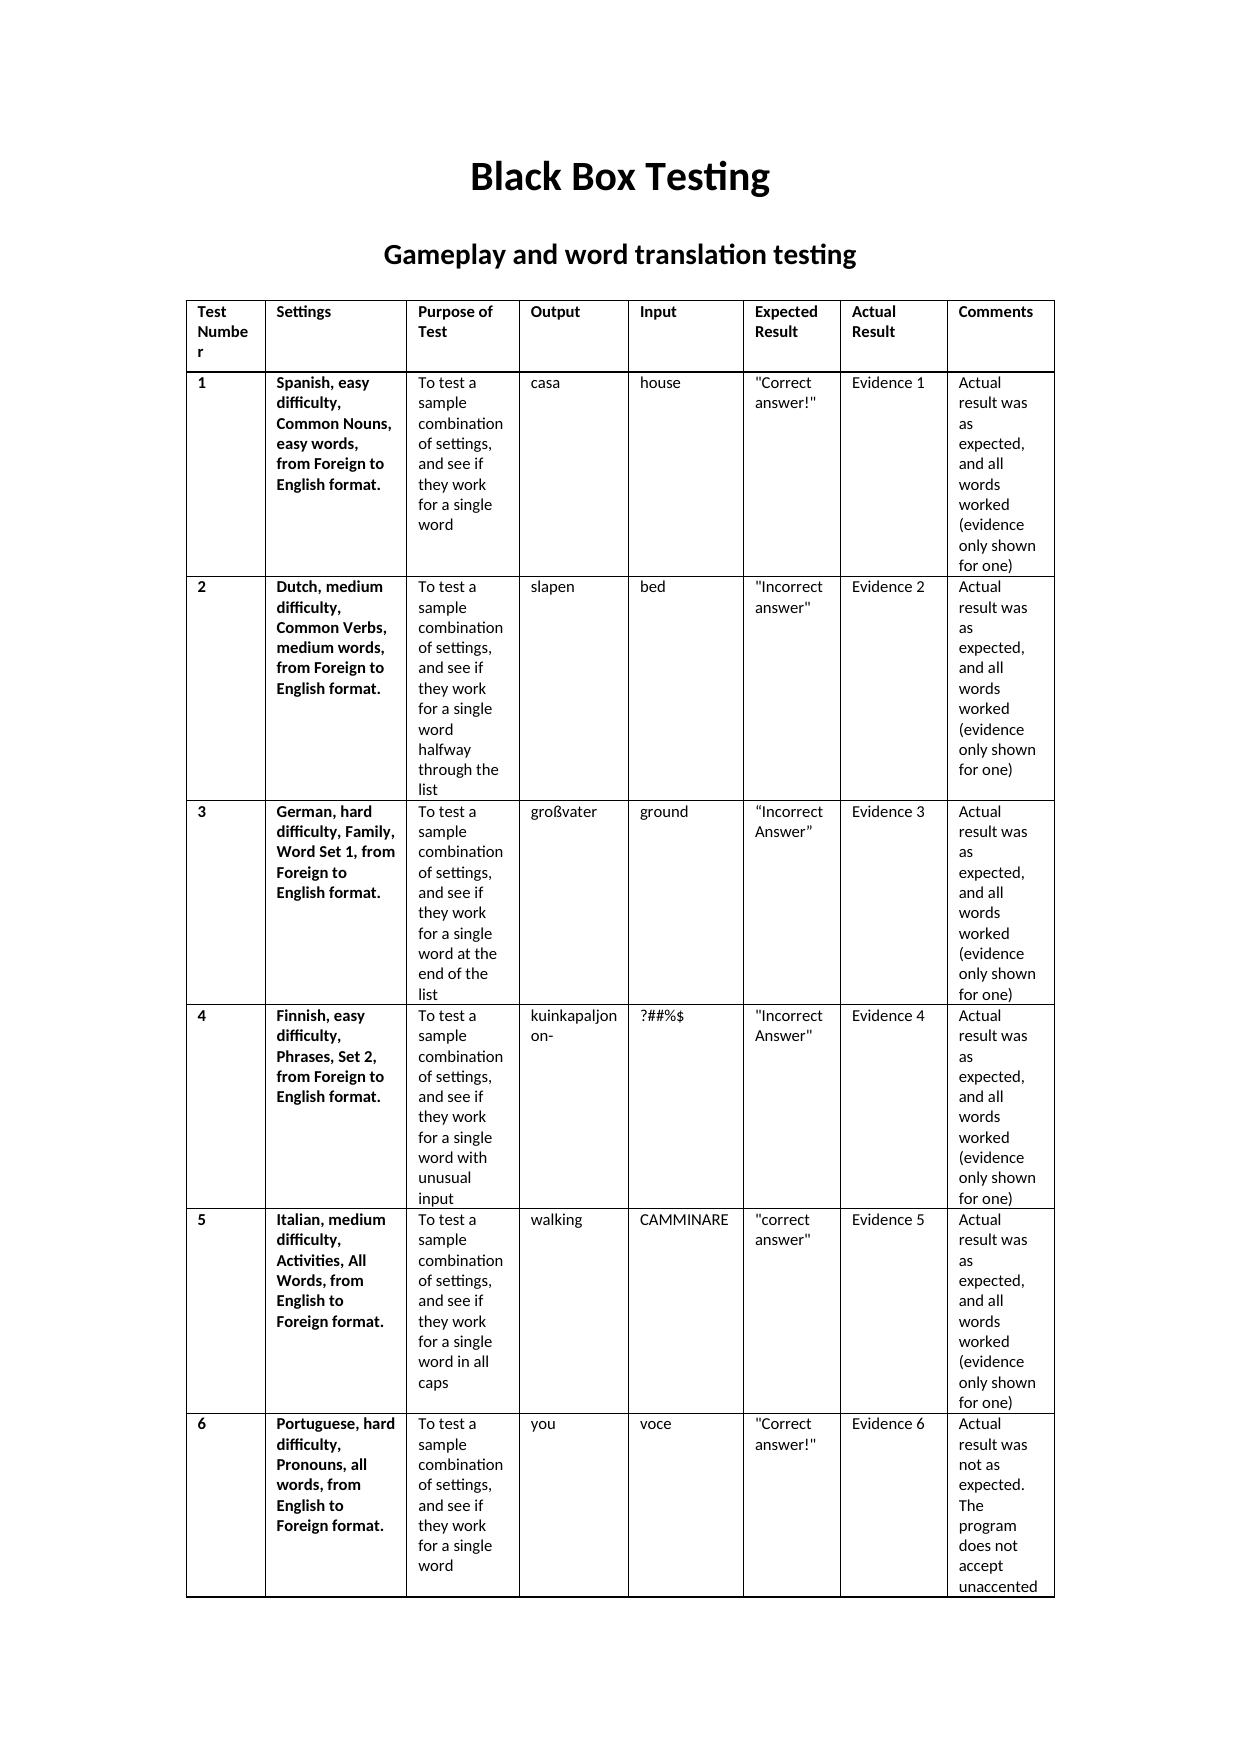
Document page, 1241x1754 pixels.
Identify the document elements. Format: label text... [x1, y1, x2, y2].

table_cell voce [629, 1414, 743, 1596]
table_cell Evidence 4 [841, 1005, 947, 1208]
table_cell 5 [187, 1209, 265, 1412]
table_cell "Correct answer!" [744, 373, 840, 576]
table_cell German, hard difficulty, Family, Word Set 1, from Foreign to English format. [266, 801, 406, 1004]
table_header Purpose of Test [407, 301, 519, 371]
table_cell 4 [187, 1005, 265, 1208]
table_cell To test a sample combination of settings, and see if they work for a single word [407, 373, 519, 576]
table_cell Actual result was as expected, and all words worked (evidence only shown for one) [948, 373, 1054, 576]
table_cell "Incorrect answer" [744, 577, 840, 800]
text Black Box Testing [150, 150, 1090, 201]
table_header Actual Result [841, 301, 947, 371]
table_cell To test a sample combination of settings, and see if they work for a single word halfway through the list [407, 577, 519, 800]
table_cell Evidence 2 [841, 577, 947, 800]
table_cell Evidence 6 [841, 1414, 947, 1596]
table_header Input [629, 301, 743, 371]
table_cell Actual result was as expected, and all words worked (evidence only shown for one) [948, 1209, 1054, 1412]
table_cell “Incorrect Answer” [744, 801, 840, 1004]
table_cell Italian, medium difficulty, Activities, All Words, from English to Foreign format. [266, 1209, 406, 1412]
text Gameplay and word translation testing [150, 236, 1090, 272]
table_header Settings [266, 301, 406, 371]
table_cell Evidence 5 [841, 1209, 947, 1412]
table_cell 6 [187, 1414, 265, 1596]
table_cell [266, 1414, 406, 1596]
table_cell Actual result was as expected, and all words worked (evidence only shown for one) [948, 801, 1054, 1004]
table_cell großvater [520, 801, 628, 1004]
table_cell Spanish, easy difficulty, Common Nouns, easy words, from Foreign to English format. [266, 373, 406, 576]
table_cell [948, 1414, 1054, 1596]
table_cell 2 [187, 577, 265, 800]
table_cell Actual result was as expected, and all words worked (evidence only shown for one) [948, 577, 1054, 800]
table_cell "Incorrect Answer" [744, 1005, 840, 1208]
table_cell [407, 1414, 519, 1596]
table_header Expected Result [744, 301, 840, 371]
table_header Output [520, 301, 628, 371]
table_cell casa [520, 373, 628, 576]
table_cell Finnish, easy difficulty, Phrases, Set 2, from Foreign to English format. [266, 1005, 406, 1208]
table_cell Actual result was as expected, and all words worked (evidence only shown for one) [948, 1005, 1054, 1208]
table_cell To test a sample combination of settings, and see if they work for a single word in all caps [407, 1209, 519, 1412]
table_cell Evidence 1 [841, 373, 947, 576]
table_cell Dutch, medium difficulty, Common Verbs, medium words, from Foreign to English format. [266, 577, 406, 800]
table_cell ?##%$ [629, 1005, 743, 1208]
table_cell CAMMINARE [629, 1209, 743, 1412]
table_cell To test a sample combination of settings, and see if they work for a single word with unusual input [407, 1005, 519, 1208]
table_cell 3 [187, 801, 265, 1004]
table_cell you [520, 1414, 628, 1596]
table_cell ground [629, 801, 743, 1004]
table_header Test Number [187, 301, 265, 371]
table_cell kuinkapaljon on- [520, 1005, 628, 1208]
table_cell "Correct answer!" [744, 1414, 840, 1596]
table_cell Evidence 3 [841, 801, 947, 1004]
table_cell house [629, 373, 743, 576]
table_cell 1 [187, 373, 265, 576]
table_cell bed [629, 577, 743, 800]
table_cell walking [520, 1209, 628, 1412]
table_cell "correct answer" [744, 1209, 840, 1412]
table_cell To test a sample combination of settings, and see if they work for a single word at the end of the list [407, 801, 519, 1004]
table_header Comments [948, 301, 1054, 371]
table_cell slapen [520, 577, 628, 800]
